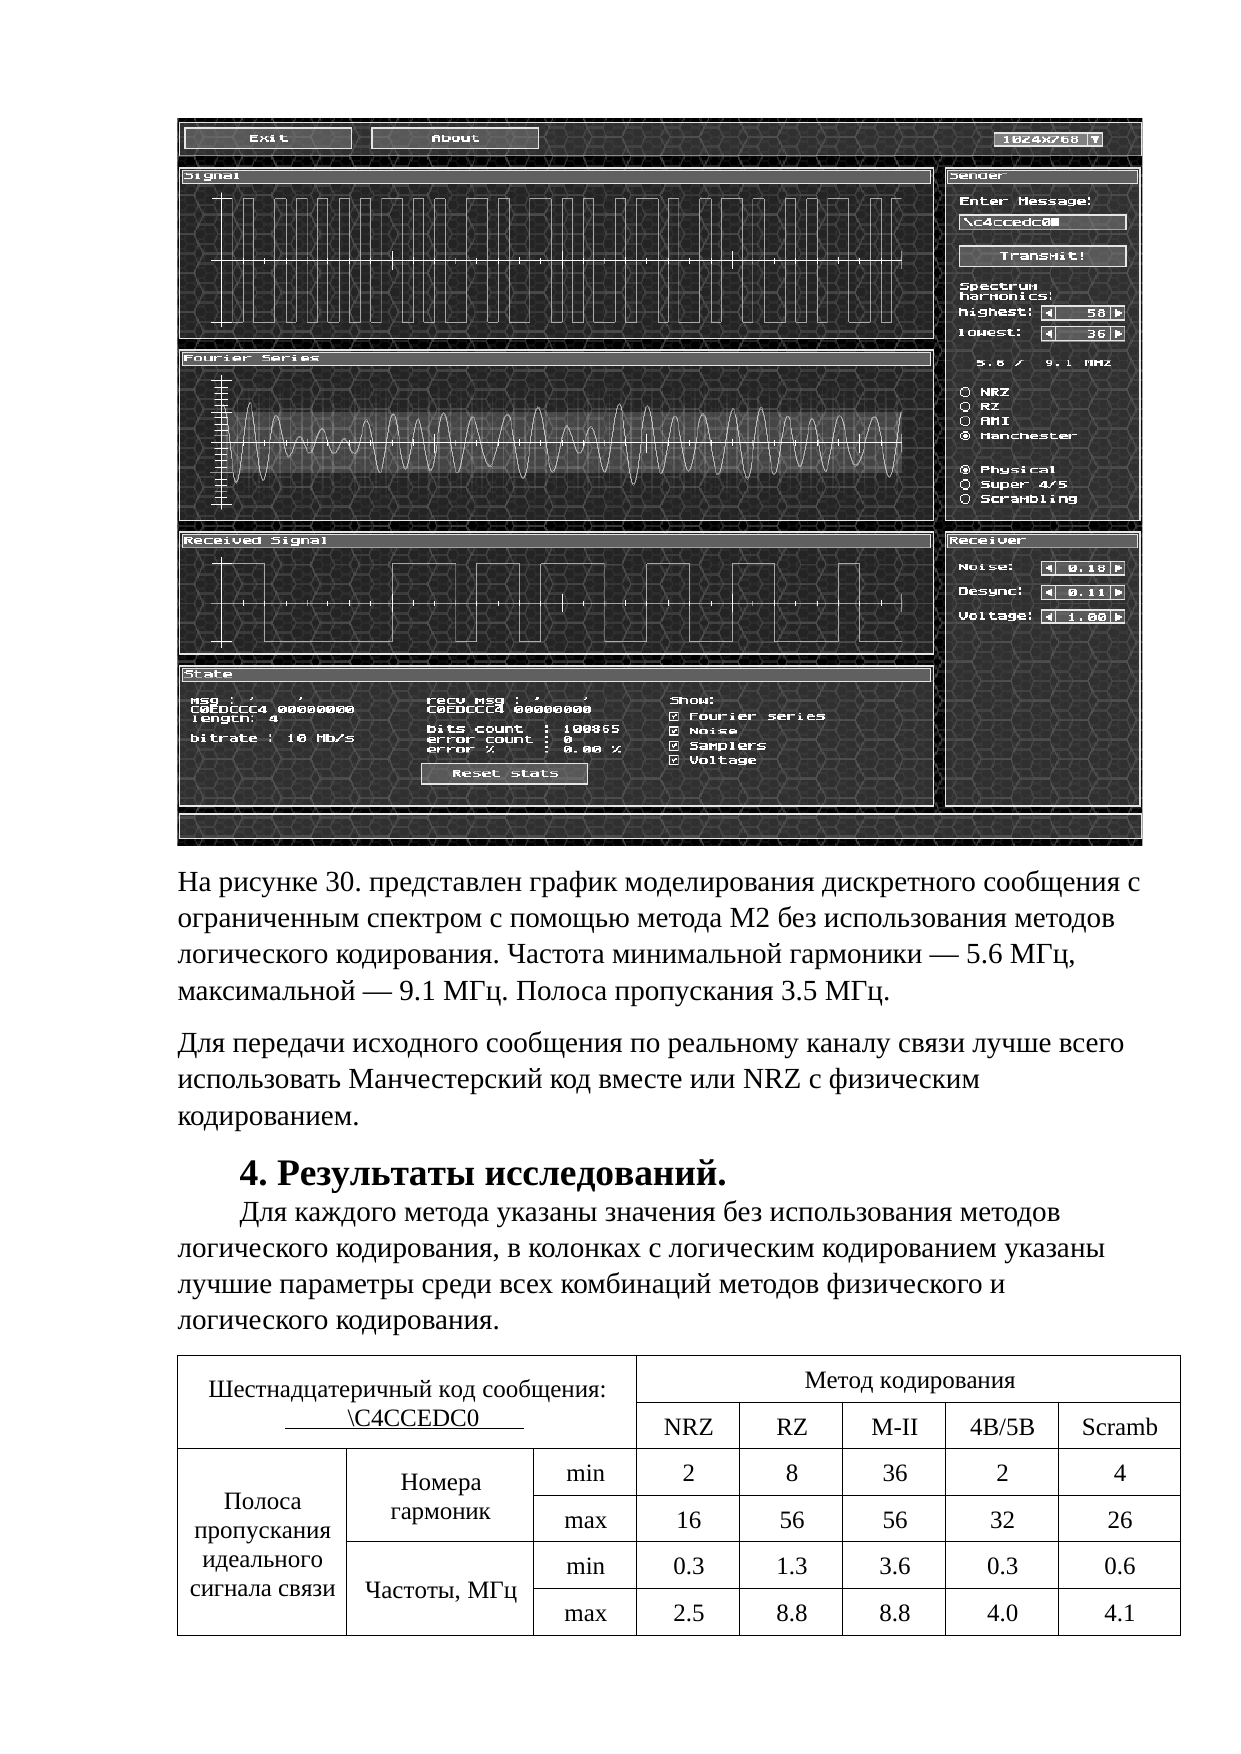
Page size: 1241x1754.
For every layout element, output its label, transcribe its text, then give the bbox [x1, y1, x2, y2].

table_cell 2.5 [637, 1589, 739, 1634]
table_cell 8 [740, 1449, 842, 1495]
table_cell 8.8 [740, 1589, 842, 1634]
text Для каждого метода указаны значения без использования методов логического кодирования, в колонках с логическим кодированием указаны лучшие параметры среди всех комбинаций методов физического и логического кодирования. [177, 1194, 1152, 1336]
table_cell 32 [946, 1496, 1058, 1541]
text На рисунке 30. представлен график моделирования дискретного сообщения с ограниченным спектром с помощью метода М2 без использования методов логического кодирования. Частота минимальной гармоники — 5.6 МГц, максимальной — 9.1 МГц. Полоса пропускания 3.5 МГц. [177, 864, 1152, 1006]
table_cell Scramb [1059, 1403, 1180, 1448]
table_cell 0.3 [637, 1542, 739, 1588]
table_cell 56 [740, 1496, 842, 1541]
table_cell min [534, 1542, 636, 1588]
table_cell RZ [740, 1403, 842, 1448]
table_cell 2 [637, 1449, 739, 1495]
table_cell min [534, 1449, 636, 1495]
table_cell Номера гармоник [347, 1449, 533, 1541]
table_cell max [534, 1589, 636, 1634]
table_cell 0.3 [946, 1542, 1058, 1588]
table_cell 0.6 [1059, 1542, 1180, 1588]
picture [177, 118, 1143, 846]
table_header Шестнадцатеричный код сообщения: \C4CCEDC0 [178, 1356, 636, 1448]
table_cell 16 [637, 1496, 739, 1541]
table_cell 8.8 [843, 1589, 945, 1634]
table_cell 56 [843, 1496, 945, 1541]
subtitle Результаты исследований. [239, 1151, 1152, 1194]
table_cell 4B/5B [946, 1403, 1058, 1448]
table_cell Частоты, МГц [347, 1542, 533, 1634]
table_cell 1.3 [740, 1542, 842, 1588]
table_cell 36 [843, 1449, 945, 1495]
table_cell 26 [1059, 1496, 1180, 1541]
table_cell 4.0 [946, 1589, 1058, 1634]
text Для передачи исходного сообщения по реальному каналу связи лучше всего использовать Манчестерский код вместе или NRZ с физическим кодированием. [177, 1025, 1152, 1131]
table_cell 3.6 [843, 1542, 945, 1588]
table_header Метод кодирования [637, 1356, 1180, 1402]
table_cell 2 [946, 1449, 1058, 1495]
table_cell max [534, 1496, 636, 1541]
table_cell 4.1 [1059, 1589, 1180, 1634]
table_cell M-II [843, 1403, 945, 1448]
table_cell Полоса пропускания идеального сигнала связи [178, 1449, 346, 1634]
table_cell NRZ [637, 1403, 739, 1448]
table_cell 4 [1059, 1449, 1180, 1495]
